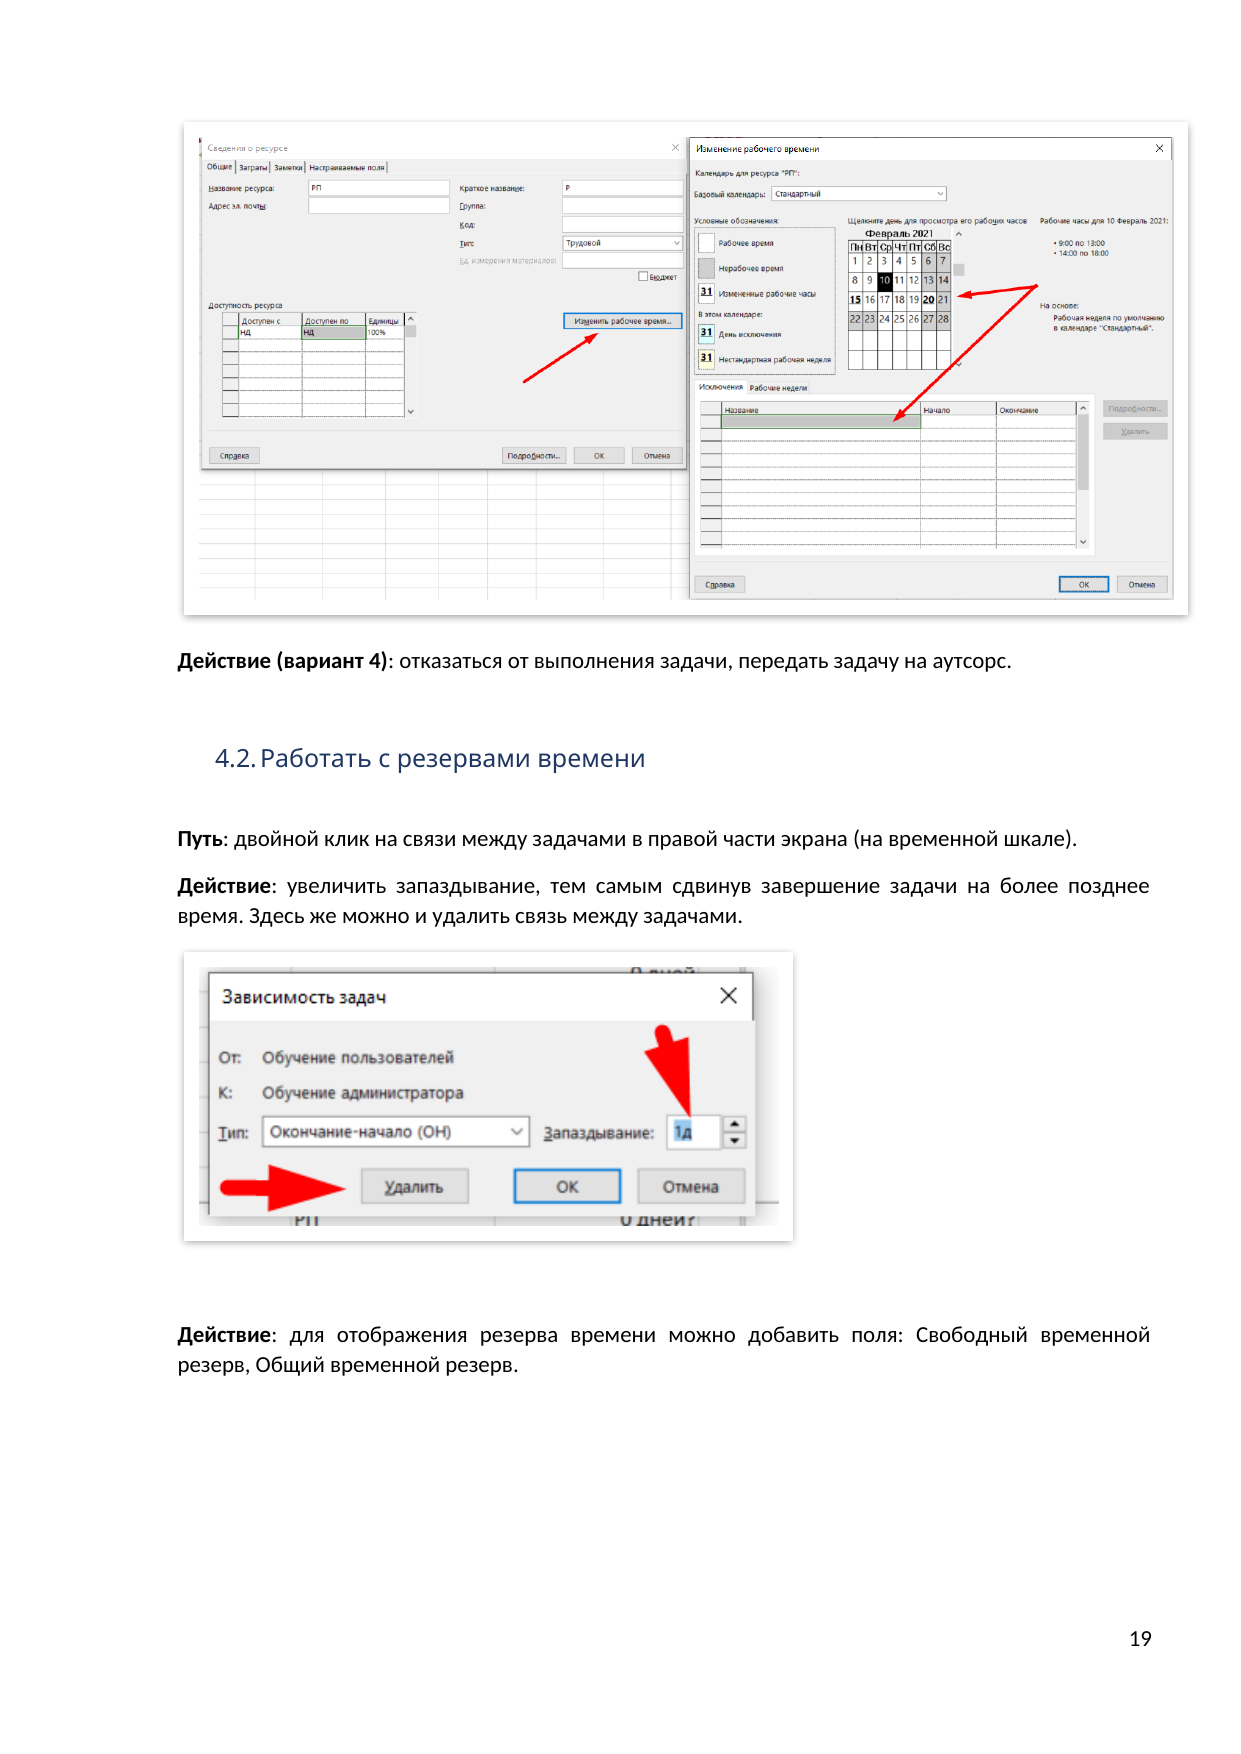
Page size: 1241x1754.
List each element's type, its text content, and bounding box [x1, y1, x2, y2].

text Действие (вариант 4): отказаться от выполнения задачи, передать задачу на аутсорс. [177, 646, 1152, 674]
text Действие: для отображения резерва времени можно добавить поля: Свободный временной резерв, Общий временной резерв. [177, 1320, 1152, 1378]
picture [199, 967, 779, 1226]
text Путь: двойной клик на связи между задачами в правой части экрана (на временной шкале). [177, 824, 1152, 852]
subtitle Работать с резервами времени [215, 740, 1152, 774]
text Действие: увеличить запаздывание, тем самым сдвинув завершение задачи на более позднее время. Здесь же можно и удалить связь между задачами. [177, 871, 1152, 929]
picture [199, 137, 1174, 600]
